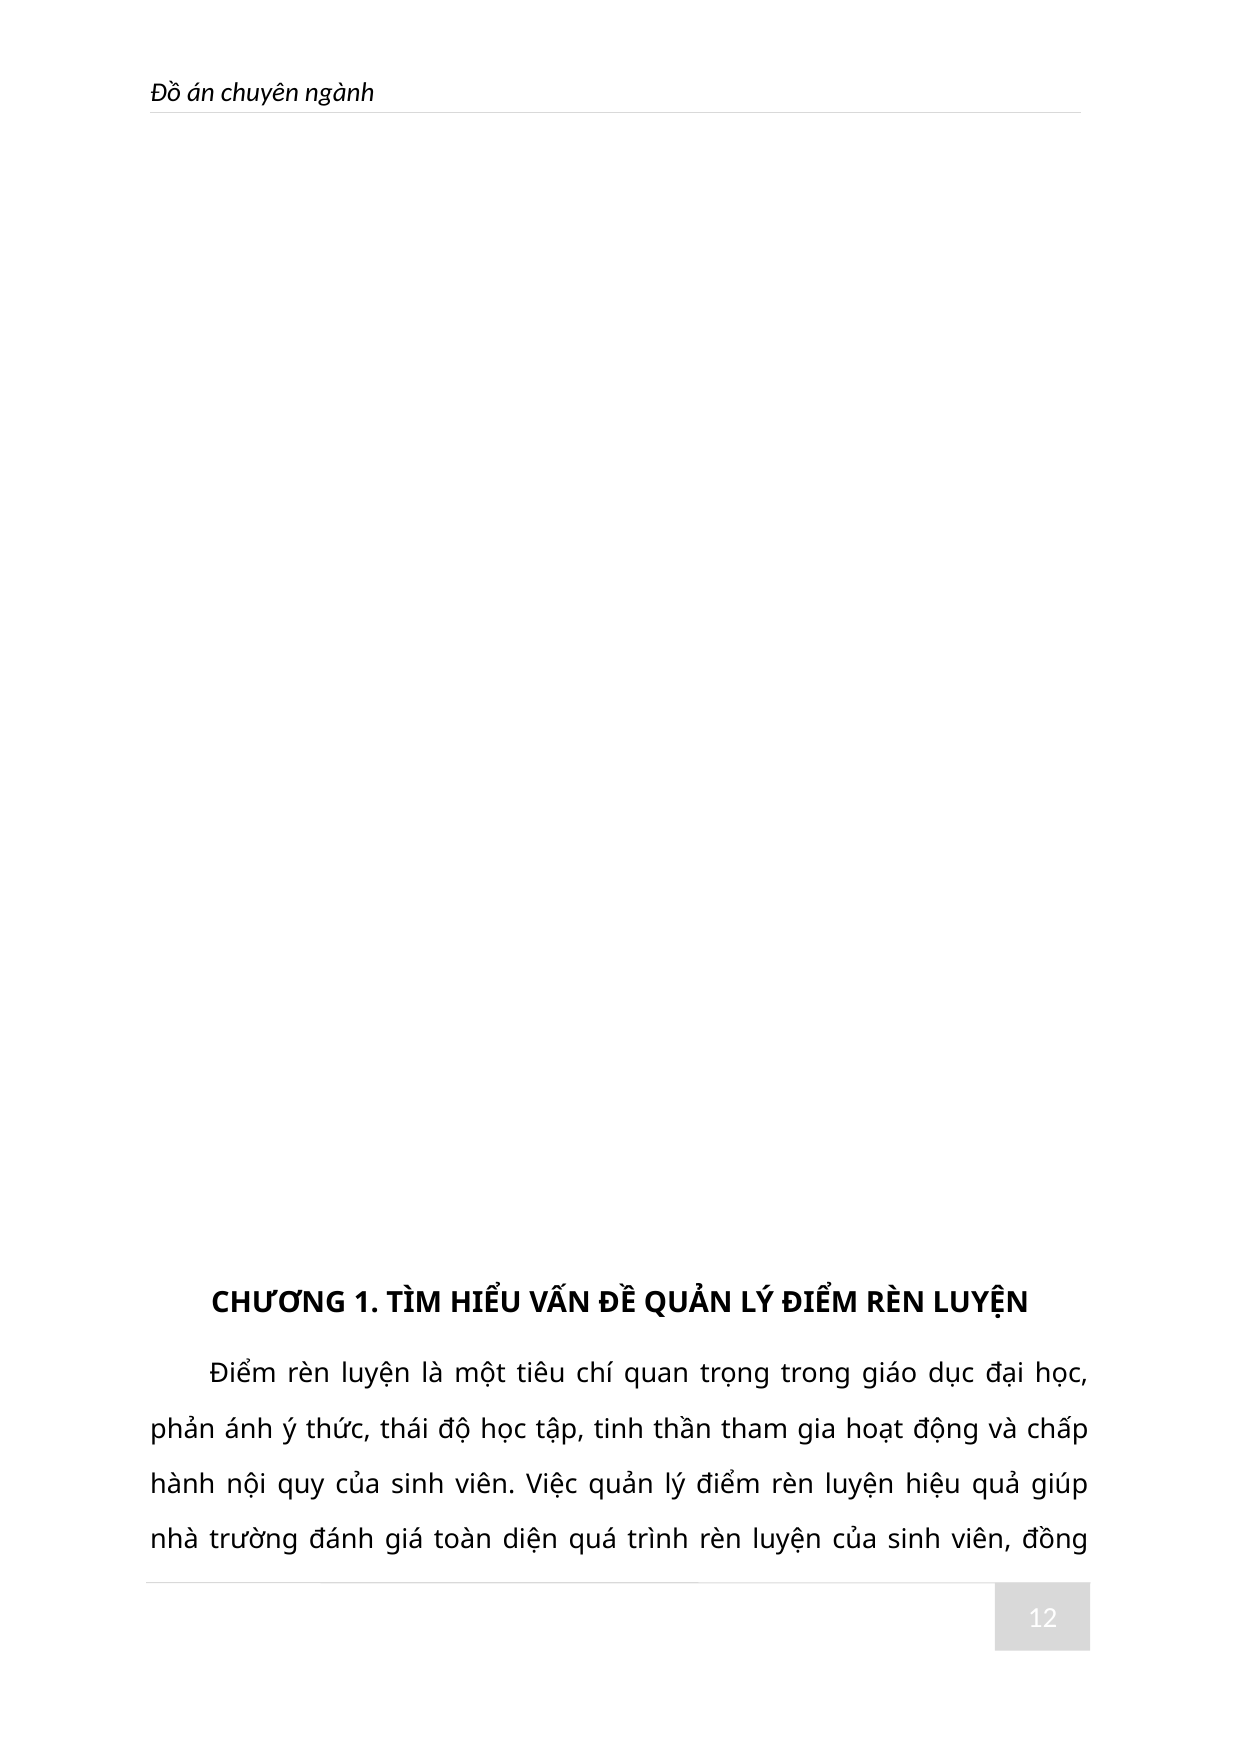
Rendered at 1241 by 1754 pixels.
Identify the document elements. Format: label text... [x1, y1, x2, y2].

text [150, 1354, 1090, 1557]
subtitle CHƯƠNG 1. TÌM HIỂU VẤN ĐỀ QUẢN LÝ ĐIỂM RÈN LUYỆN [150, 1281, 1090, 1321]
